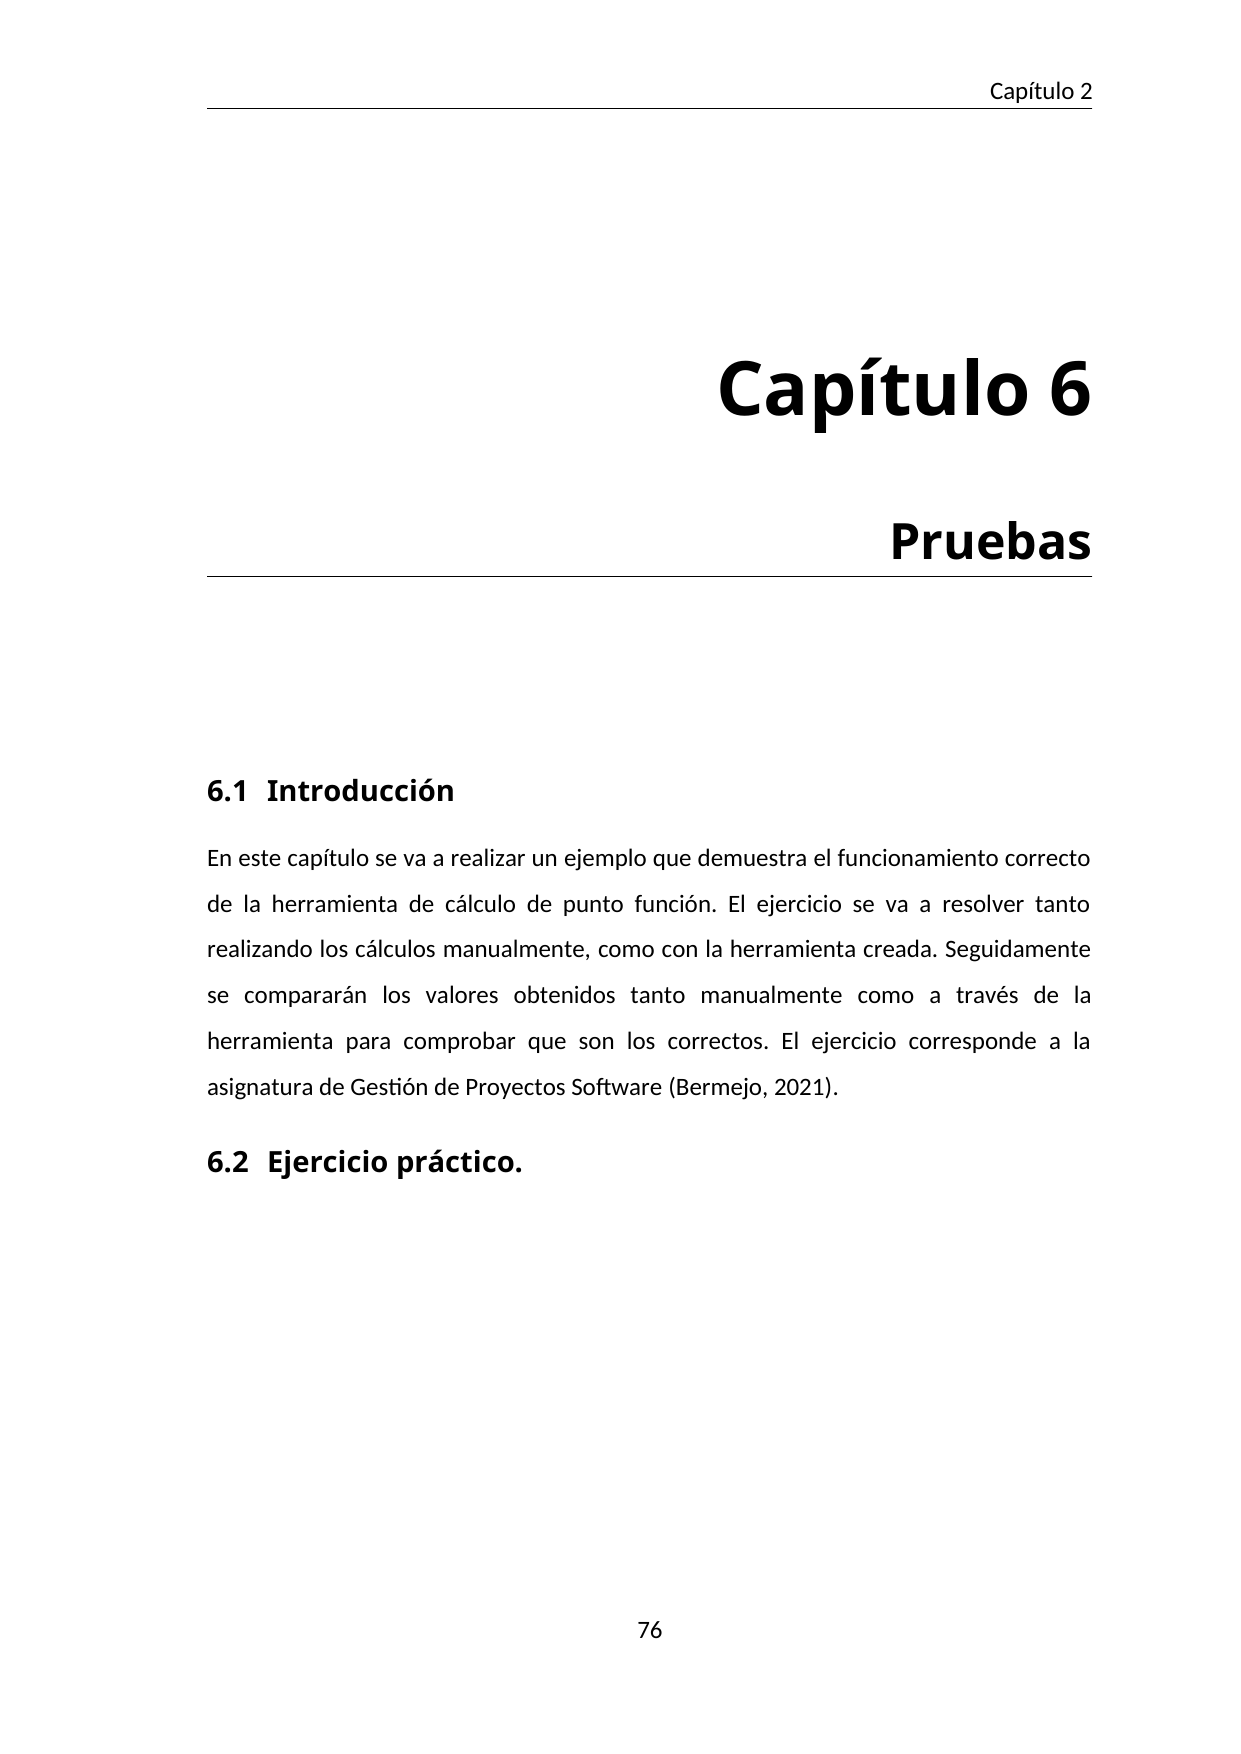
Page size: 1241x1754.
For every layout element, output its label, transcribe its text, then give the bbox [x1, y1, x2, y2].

text En este capítulo se va a realizar un ejemplo que demuestra el funcionamiento correcto de la herramienta de cálculo de punto función. El ejercicio se va a resolver tanto realizando los cálculos manualmente, como con la herramienta creada. Seguidamente se compararán los valores obtenidos tanto manualmente como a través de la herramienta para comprobar que son los correctos. El ejercicio corresponde a la asignatura de Gestión de Proyectos Software. [207, 842, 1092, 1101]
subtitle Ejercicio práctico. [207, 1141, 1092, 1181]
subtitle Introducción [207, 770, 1092, 810]
subtitle Pruebas [207, 335, 1092, 576]
